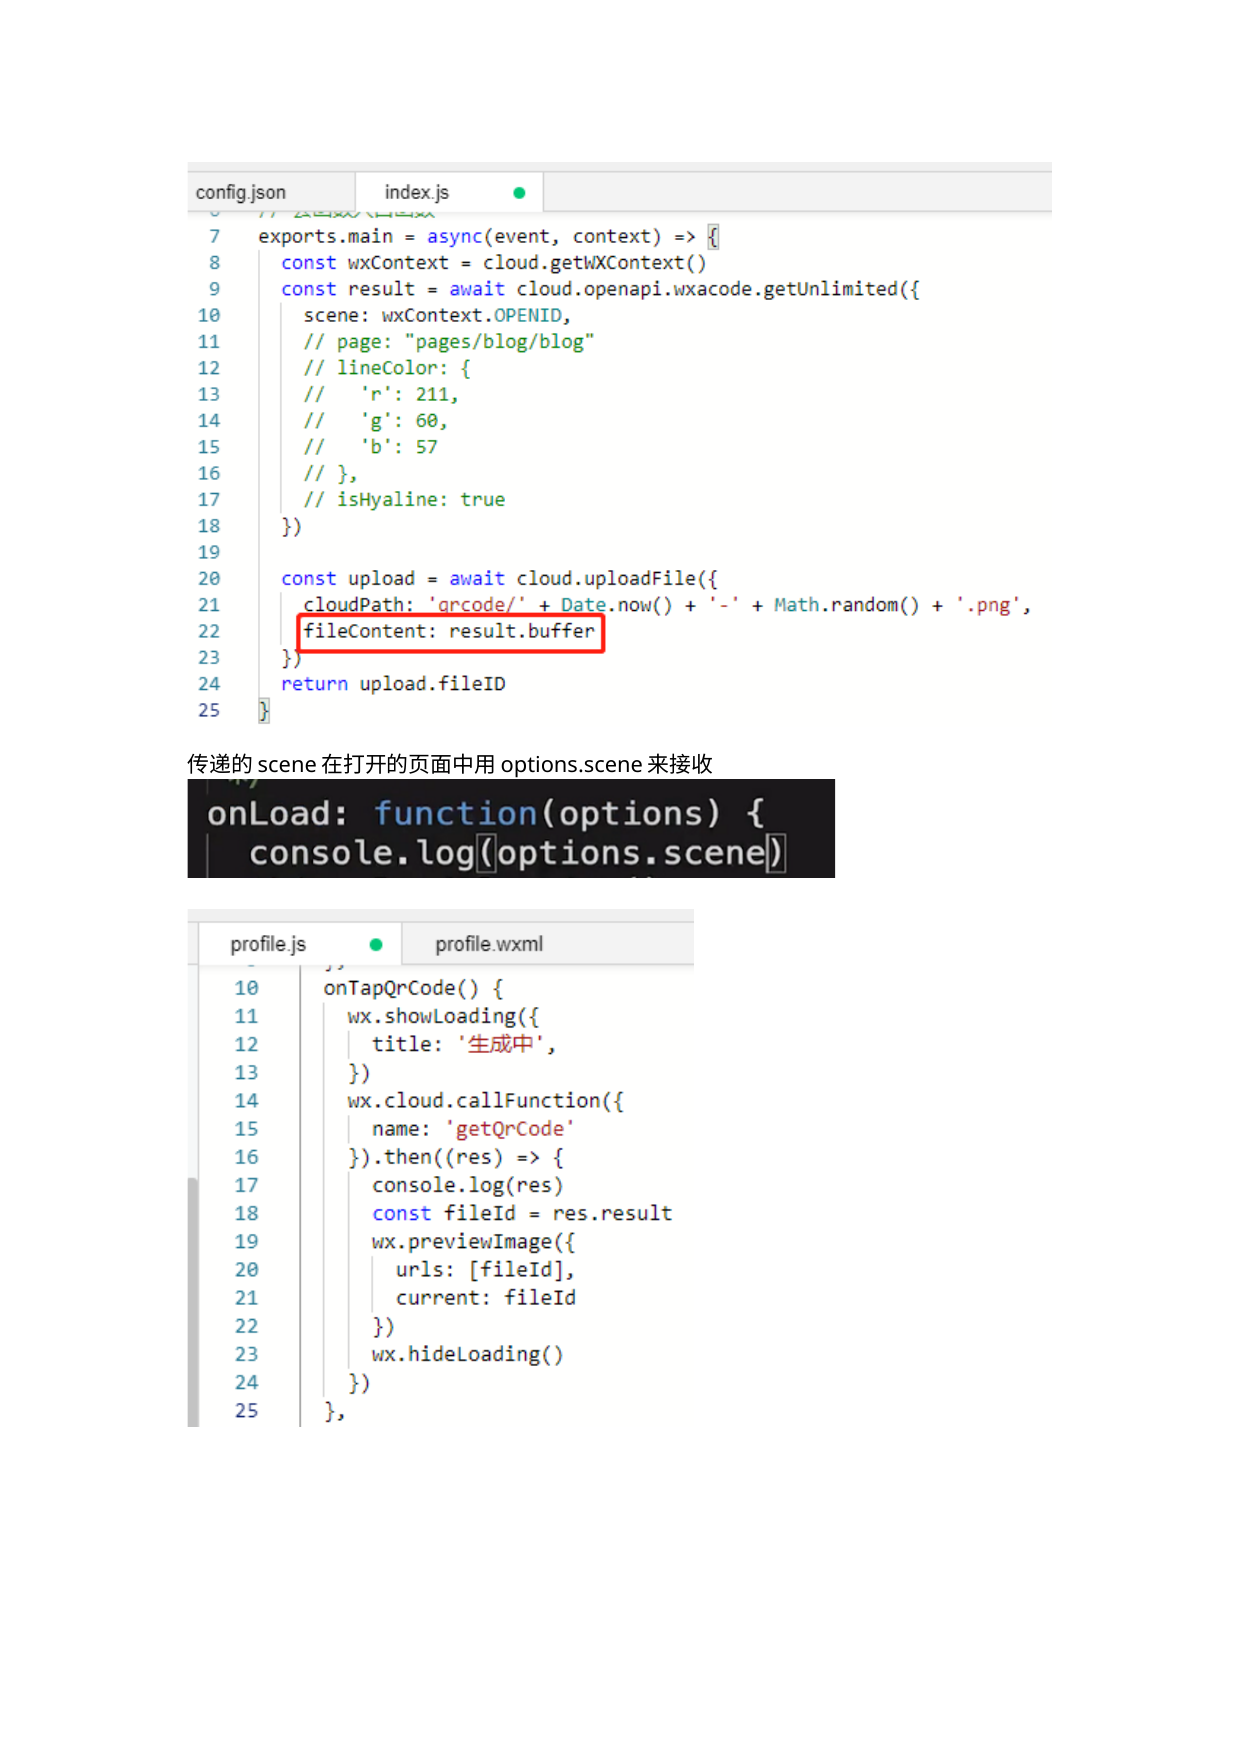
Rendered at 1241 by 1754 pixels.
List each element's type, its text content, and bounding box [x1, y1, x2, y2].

text 传递的scene在打开的页面中用options.scene来接收 [187, 747, 1053, 779]
picture [187, 779, 836, 878]
picture [187, 909, 694, 1427]
picture [187, 162, 1052, 727]
